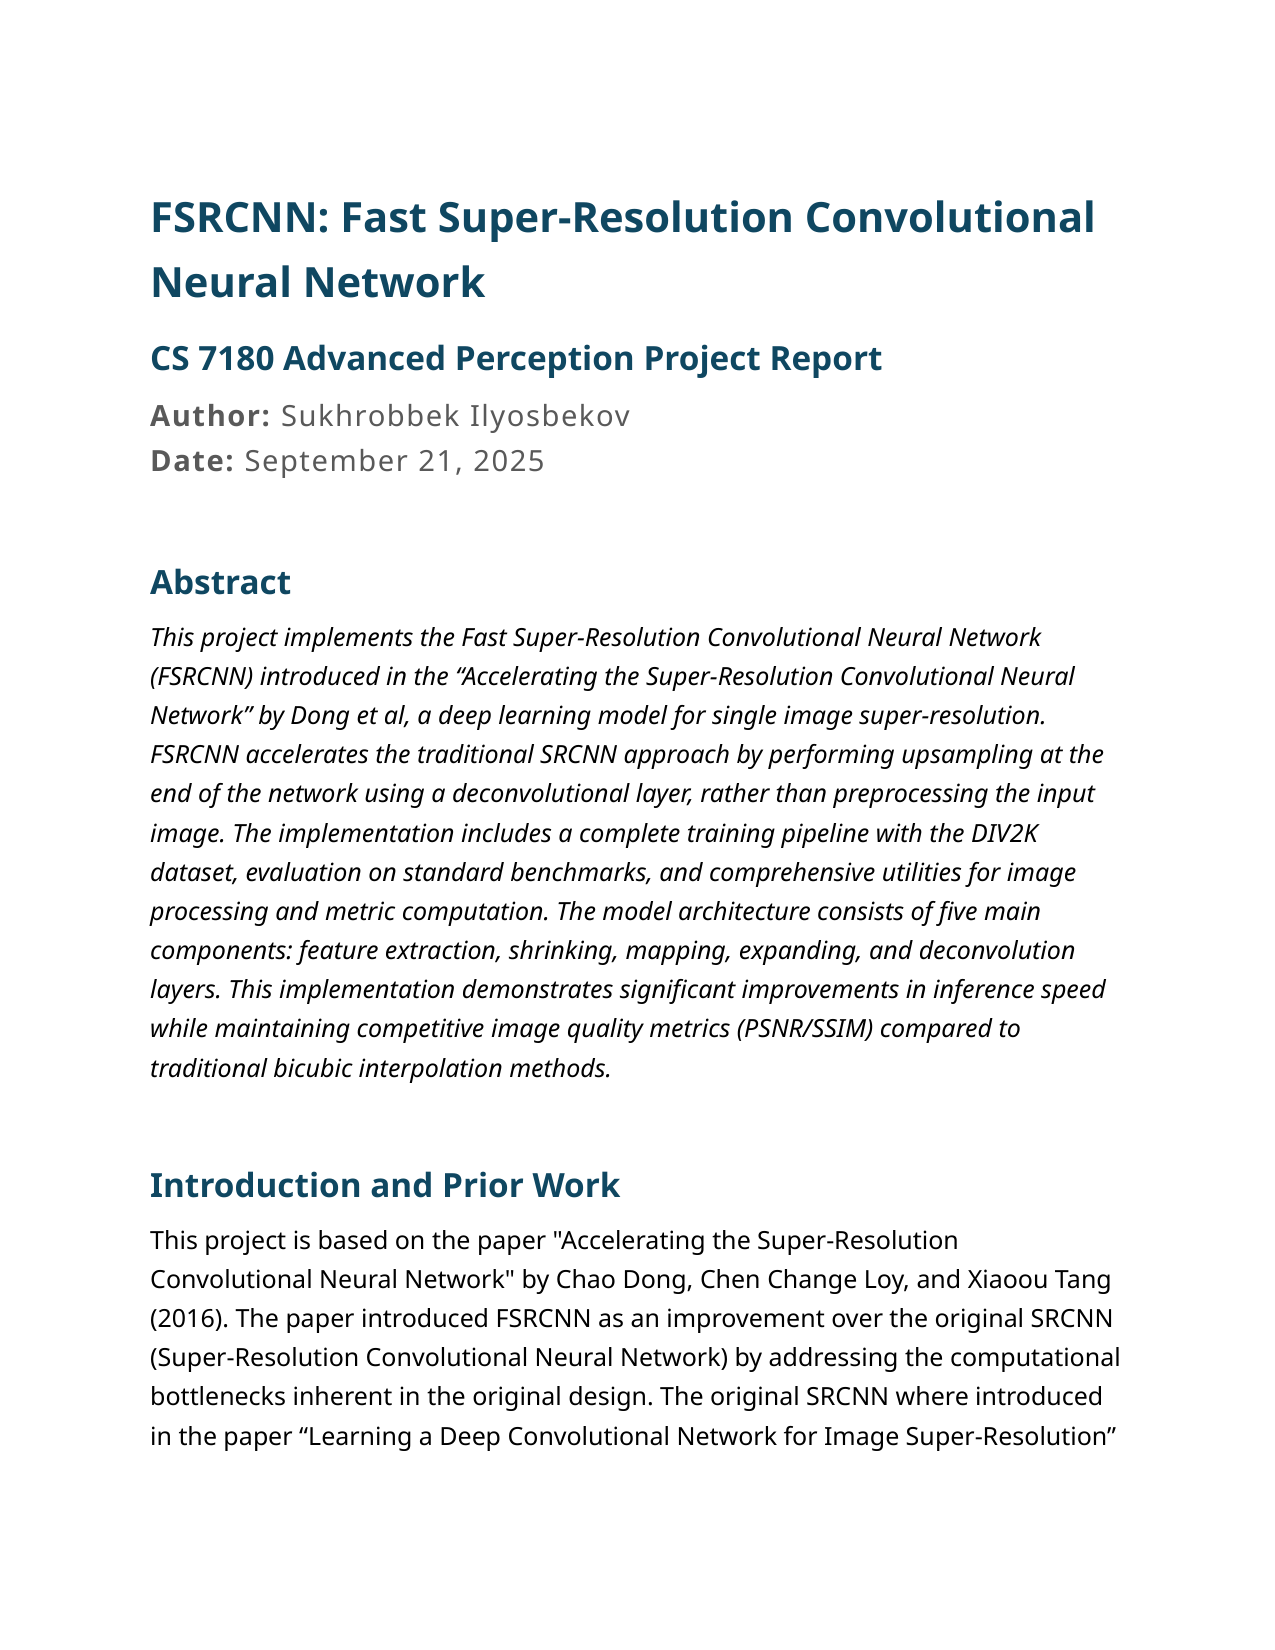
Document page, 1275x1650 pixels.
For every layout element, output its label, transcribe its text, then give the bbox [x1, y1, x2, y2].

subtitle CS 7180 Advanced Perception Project Report [150, 334, 1125, 380]
subtitle Author: Sukhrobbek Ilyosbekov Date: September 21, 2025 [150, 395, 1125, 480]
subtitle Abstract [150, 559, 1125, 604]
subtitle FSRCNN: Fast Super-Resolution Convolutional Neural Network [150, 187, 1125, 309]
text This project implements the Fast Super-Resolution Convolutional Neural Network (FSRCNN) introduced in the “Accelerating the Super-Resolution Convolutional Neural Network” by Dong et al, a deep learning model for single image super-resolution. FSRCNN accelerates the traditional SRCNN approach by performing upsampling at the end of the network using a deconvolutional layer, rather than preprocessing the input image. The implementation includes a complete training pipeline with the DIV2K dataset, evaluation on standard benchmarks, and comprehensive utilities for image processing and metric computation. The model architecture consists of five main components: feature extraction, shrinking, mapping, expanding, and deconvolution layers. This implementation demonstrates significant improvements in inference speed while maintaining competitive image quality metrics (PSNR/SSIM) compared to traditional bicubic interpolation methods. [150, 619, 1125, 1084]
subtitle Introduction and Prior Work [150, 1162, 1125, 1207]
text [150, 1222, 1125, 1452]
